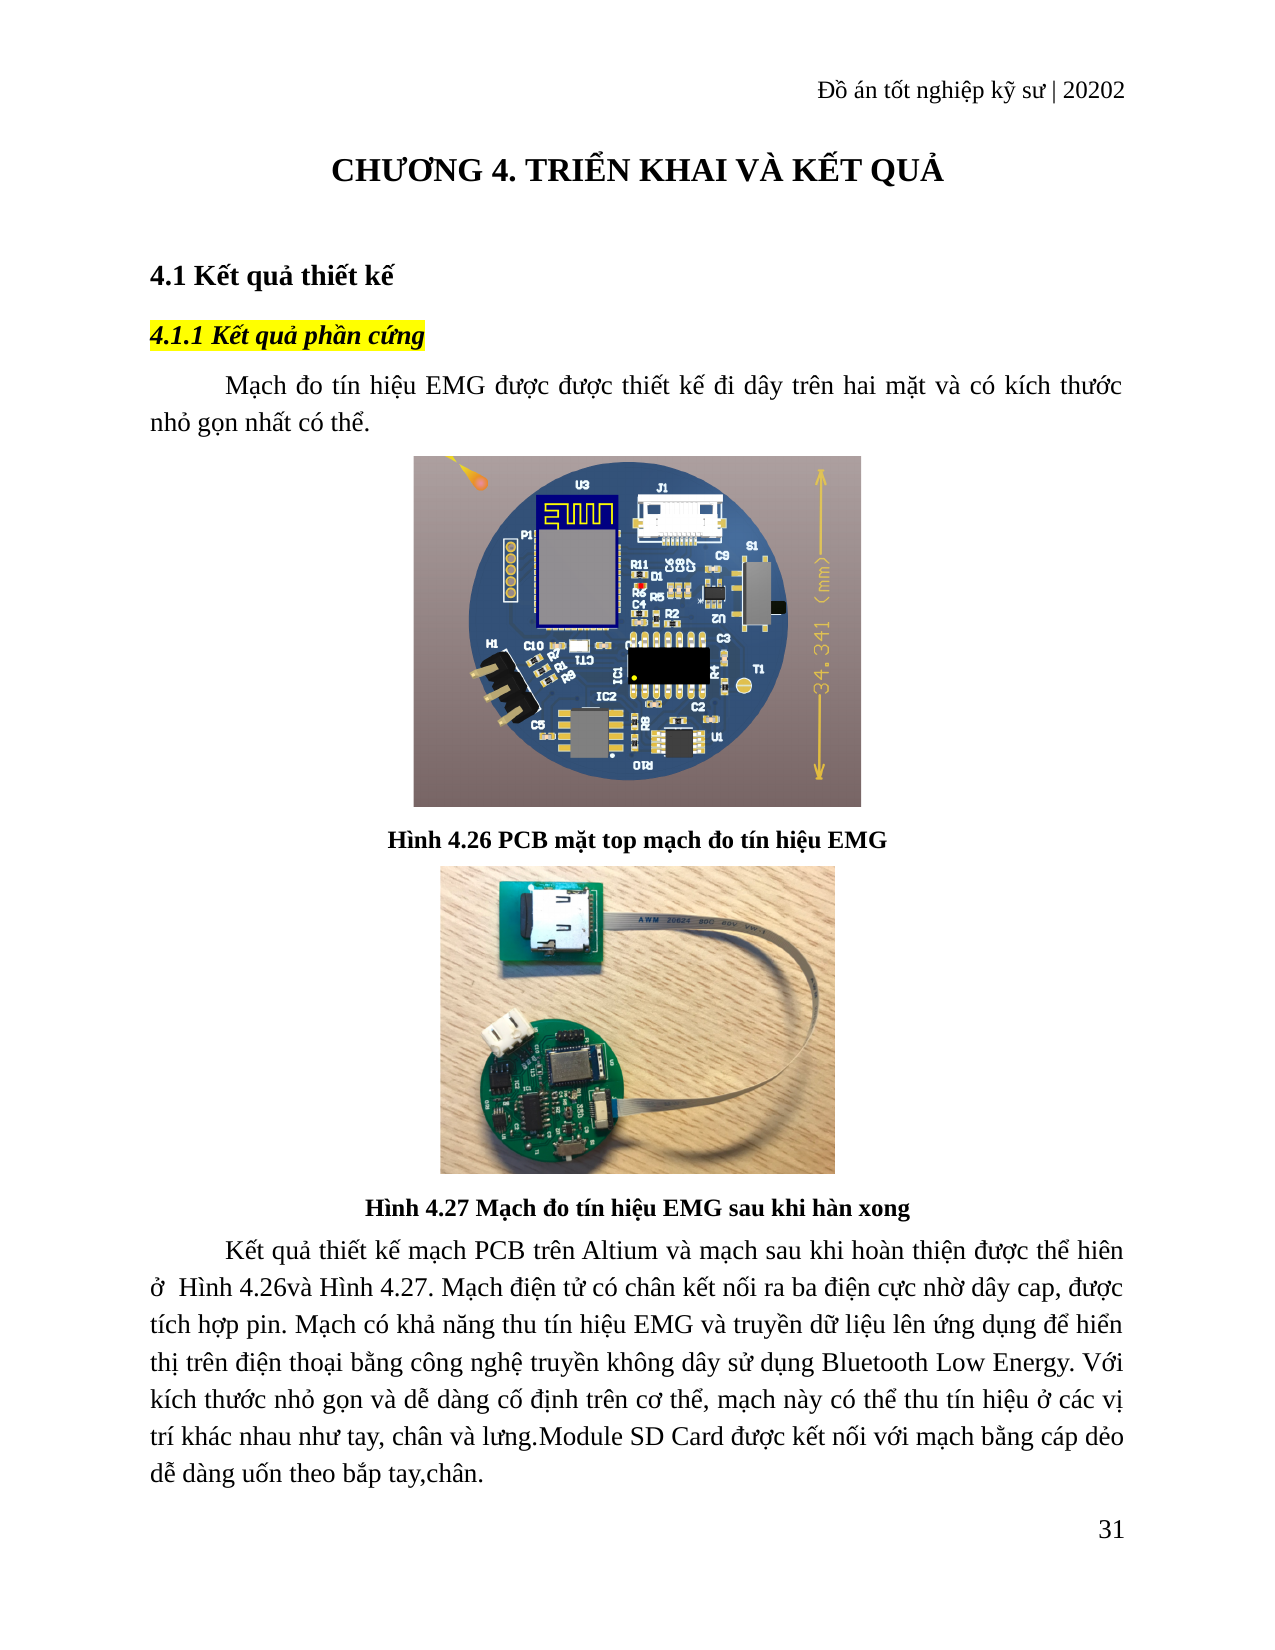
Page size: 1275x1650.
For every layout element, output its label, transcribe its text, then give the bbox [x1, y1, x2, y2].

picture [413, 456, 862, 807]
subtitle TRIỂN KHAI VÀ KẾT QUẢ [150, 150, 1125, 188]
subtitle Kết quả phần cứng [150, 319, 1125, 351]
text Mạch đo tín hiệu EMG được được thiết kế đi dây trên hai mặt và có kích thước nhỏ gọn nhất có thể. [150, 369, 1125, 438]
subtitle Kết quả thiết kế [150, 258, 1125, 292]
picture [440, 866, 835, 1174]
